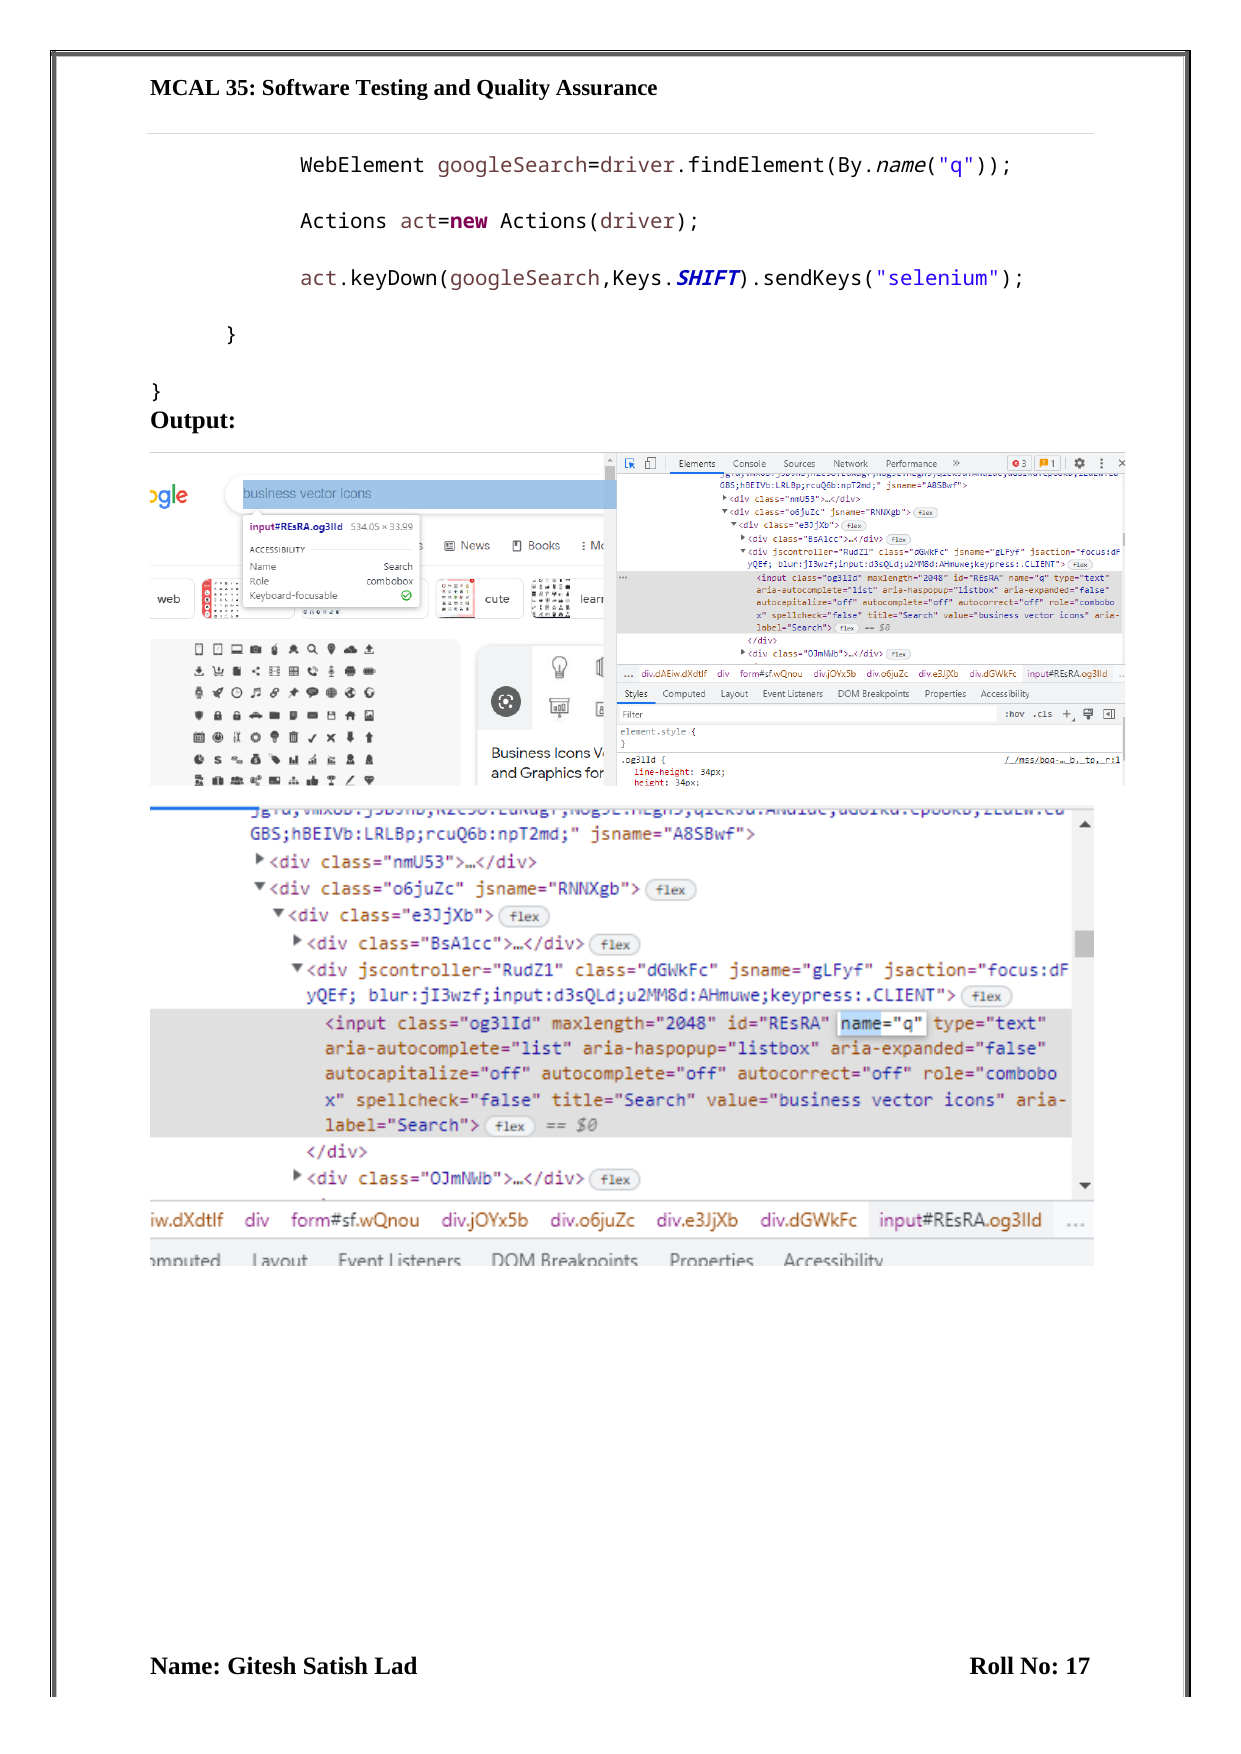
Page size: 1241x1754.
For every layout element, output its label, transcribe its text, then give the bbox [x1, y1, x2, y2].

text } [150, 319, 1090, 348]
text Actions act=new Actions(driver); [150, 206, 1090, 235]
picture [150, 452, 1125, 786]
text Output: [150, 405, 1090, 433]
text act.keyDown(googleSearch,Keys.SHIFT).sendKeys("selenium"); [150, 263, 1090, 291]
text WebElement googleSearch=driver.findElement(By.name("q")); [150, 150, 1090, 178]
picture [150, 805, 1094, 1266]
text } [150, 376, 1090, 405]
